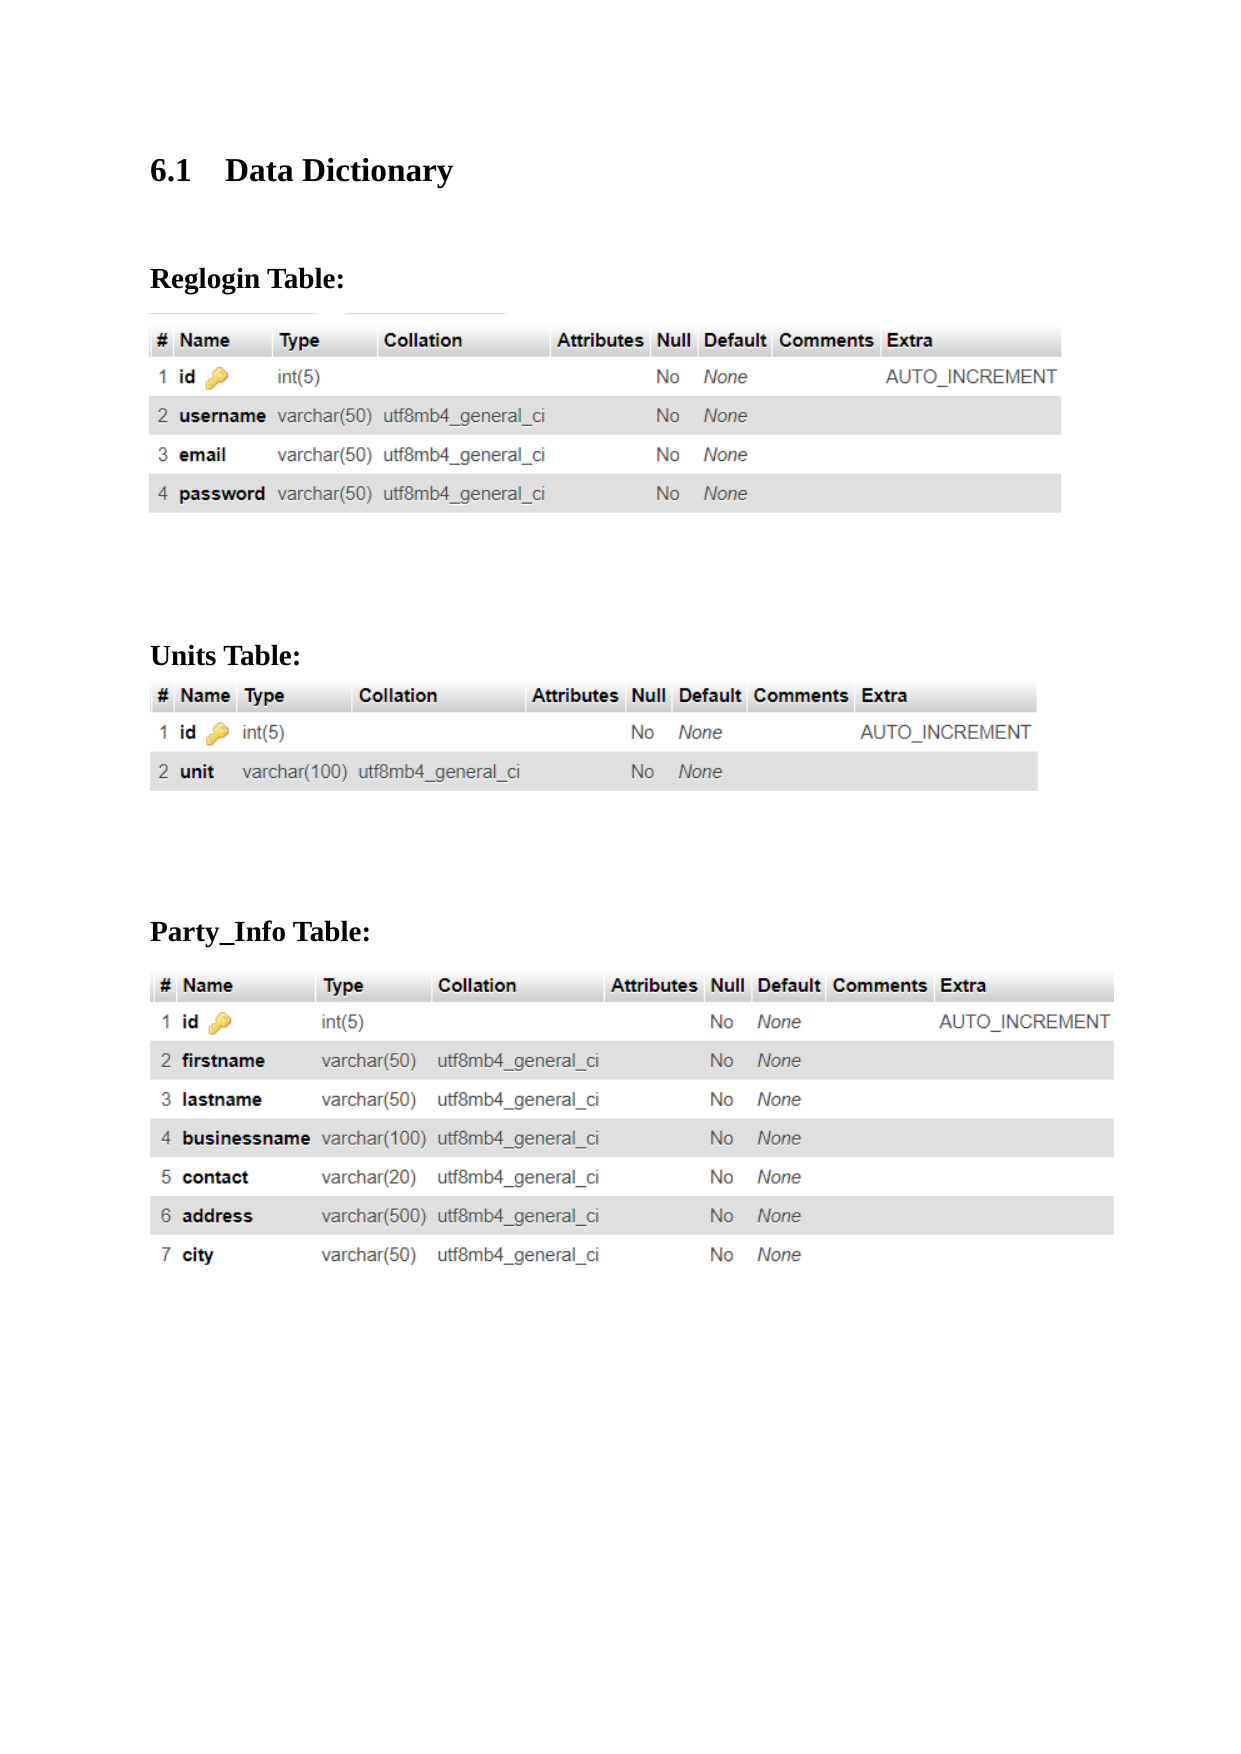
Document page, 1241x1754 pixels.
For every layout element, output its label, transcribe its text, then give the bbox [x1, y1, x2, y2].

picture [148, 313, 1062, 514]
text Reglogin Table: [150, 261, 1090, 294]
picture [150, 967, 1114, 1275]
text Party_Info Table: [150, 914, 1090, 948]
list Data Dictionary [150, 150, 1090, 188]
picture [150, 673, 1038, 791]
